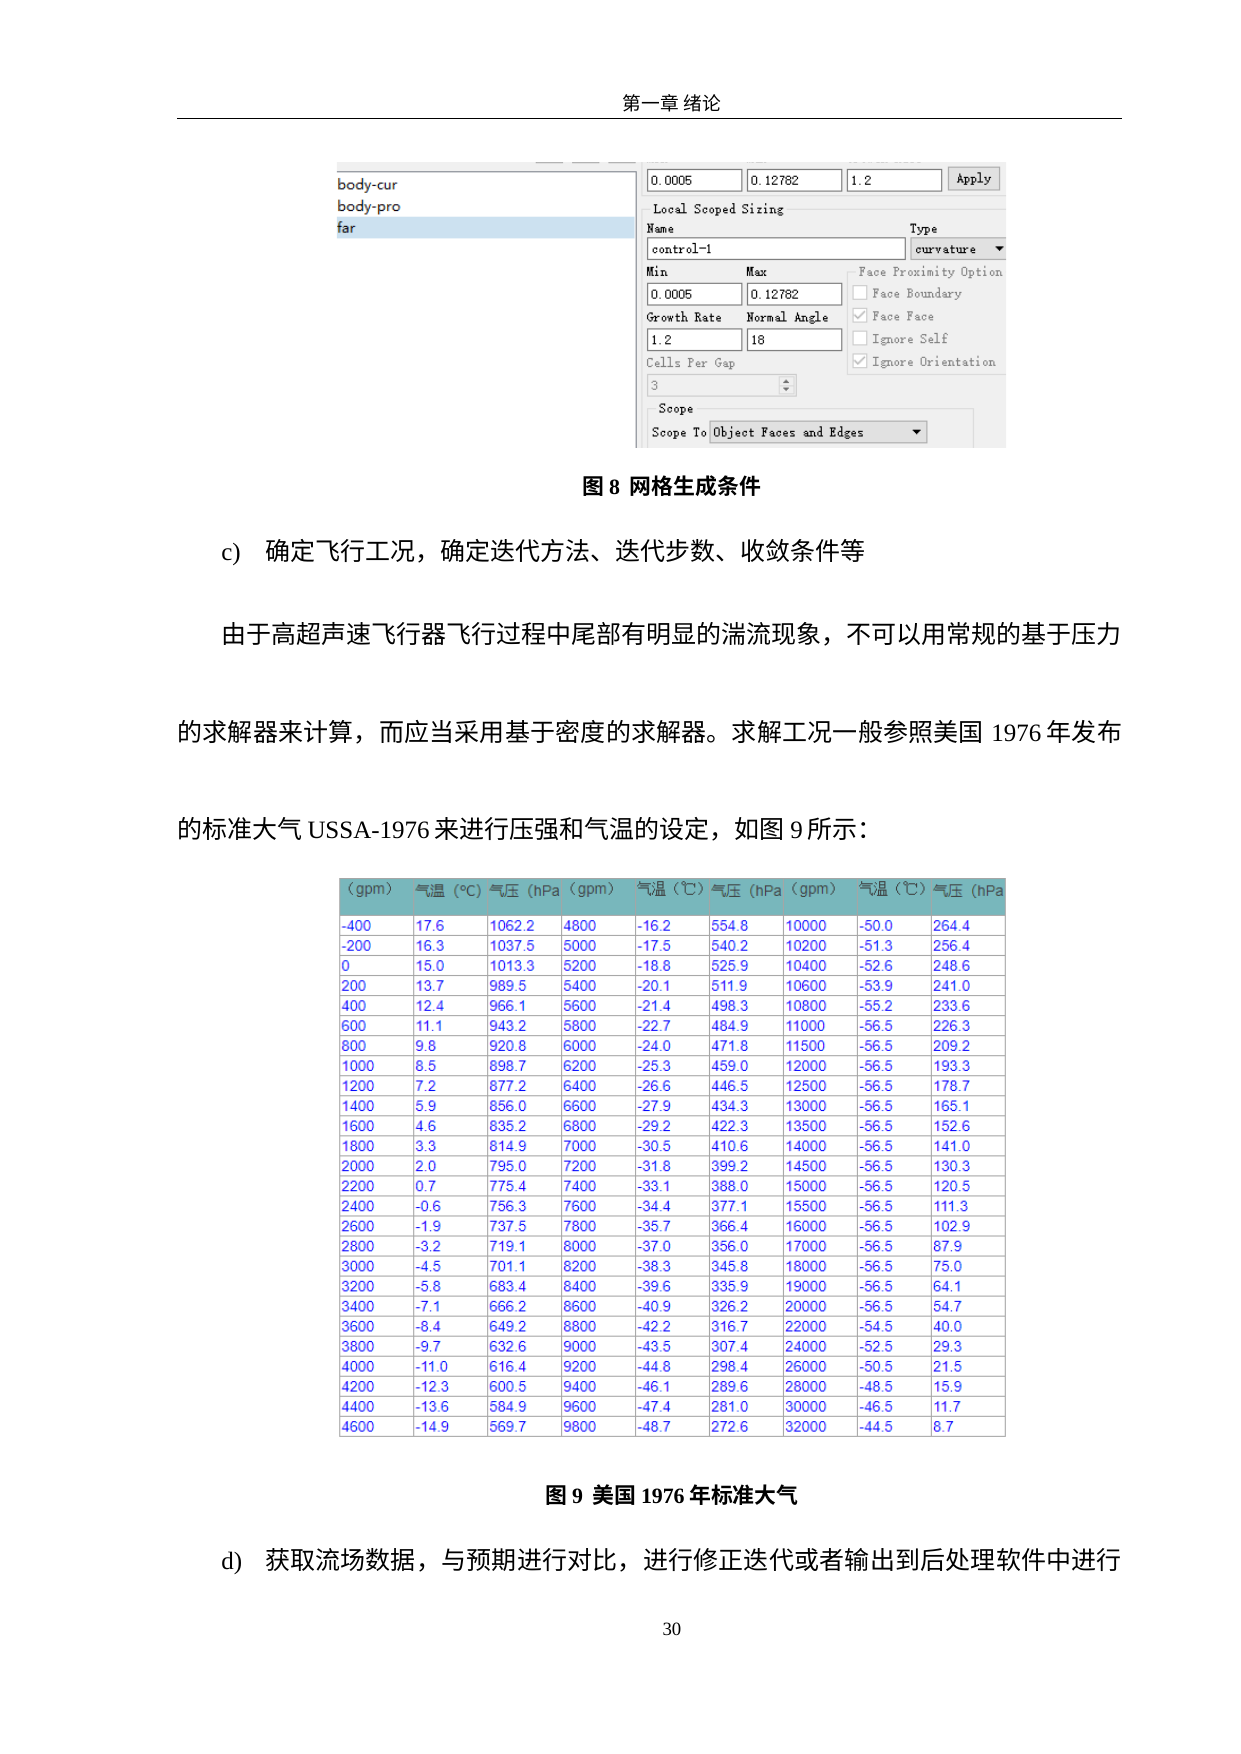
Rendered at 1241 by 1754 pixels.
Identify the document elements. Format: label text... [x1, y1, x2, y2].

text 图 9 美国1976年标准大气 [177, 1478, 1122, 1510]
text 由于高超声速飞行器飞行过程中尾部有明显的湍流现象，不可以用常规的基于压力的求解器来计算，而应当采用基于密度的求解器。求解工况一般参照美国1976年发布的标准大气USSA-1976来进行压强和气温的设定，如图 9所示： [177, 600, 1122, 860]
list 确定飞行工况，确定迭代方法、迭代步数、收敛条件等 [221, 517, 1122, 582]
picture [335, 878, 1008, 1438]
picture [336, 162, 1007, 448]
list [221, 1526, 1122, 1591]
text 图 8 网格生成条件 [177, 469, 1122, 501]
